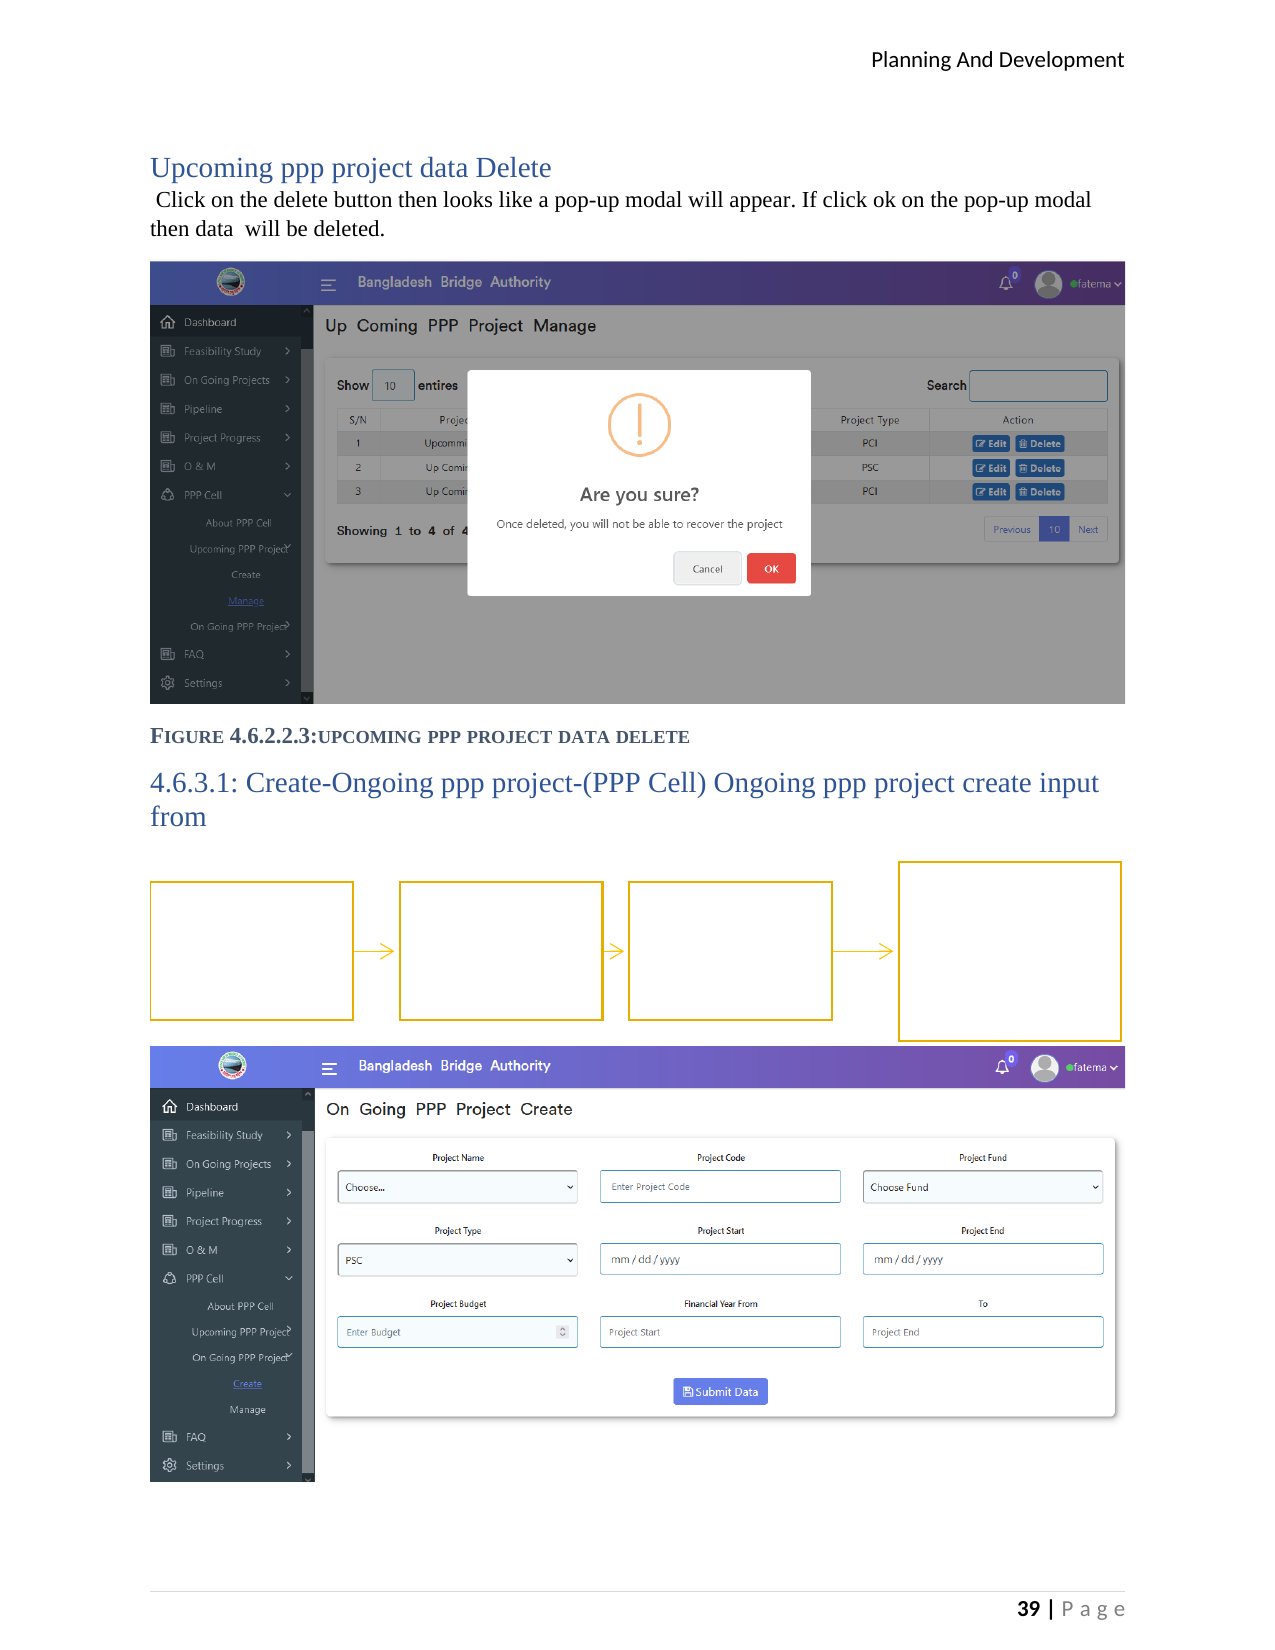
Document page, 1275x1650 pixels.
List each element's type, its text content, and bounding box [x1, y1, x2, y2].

subtitle 4.6.3.1: Create-Ongoing ppp project-(PPP Cell) Ongoing ppp project create input from [150, 766, 1125, 833]
picture [150, 259, 1125, 704]
text Click on the delete button then looks like a pop-up modal will appear. If click ok on the pop-up modal then data will be deleted. [150, 186, 1125, 241]
subtitle Upcoming ppp project data Delete [150, 150, 1125, 183]
text Figure 4.6.2.2.3:upcoming ppp project data delete [150, 723, 1125, 749]
picture [150, 1046, 1125, 1482]
